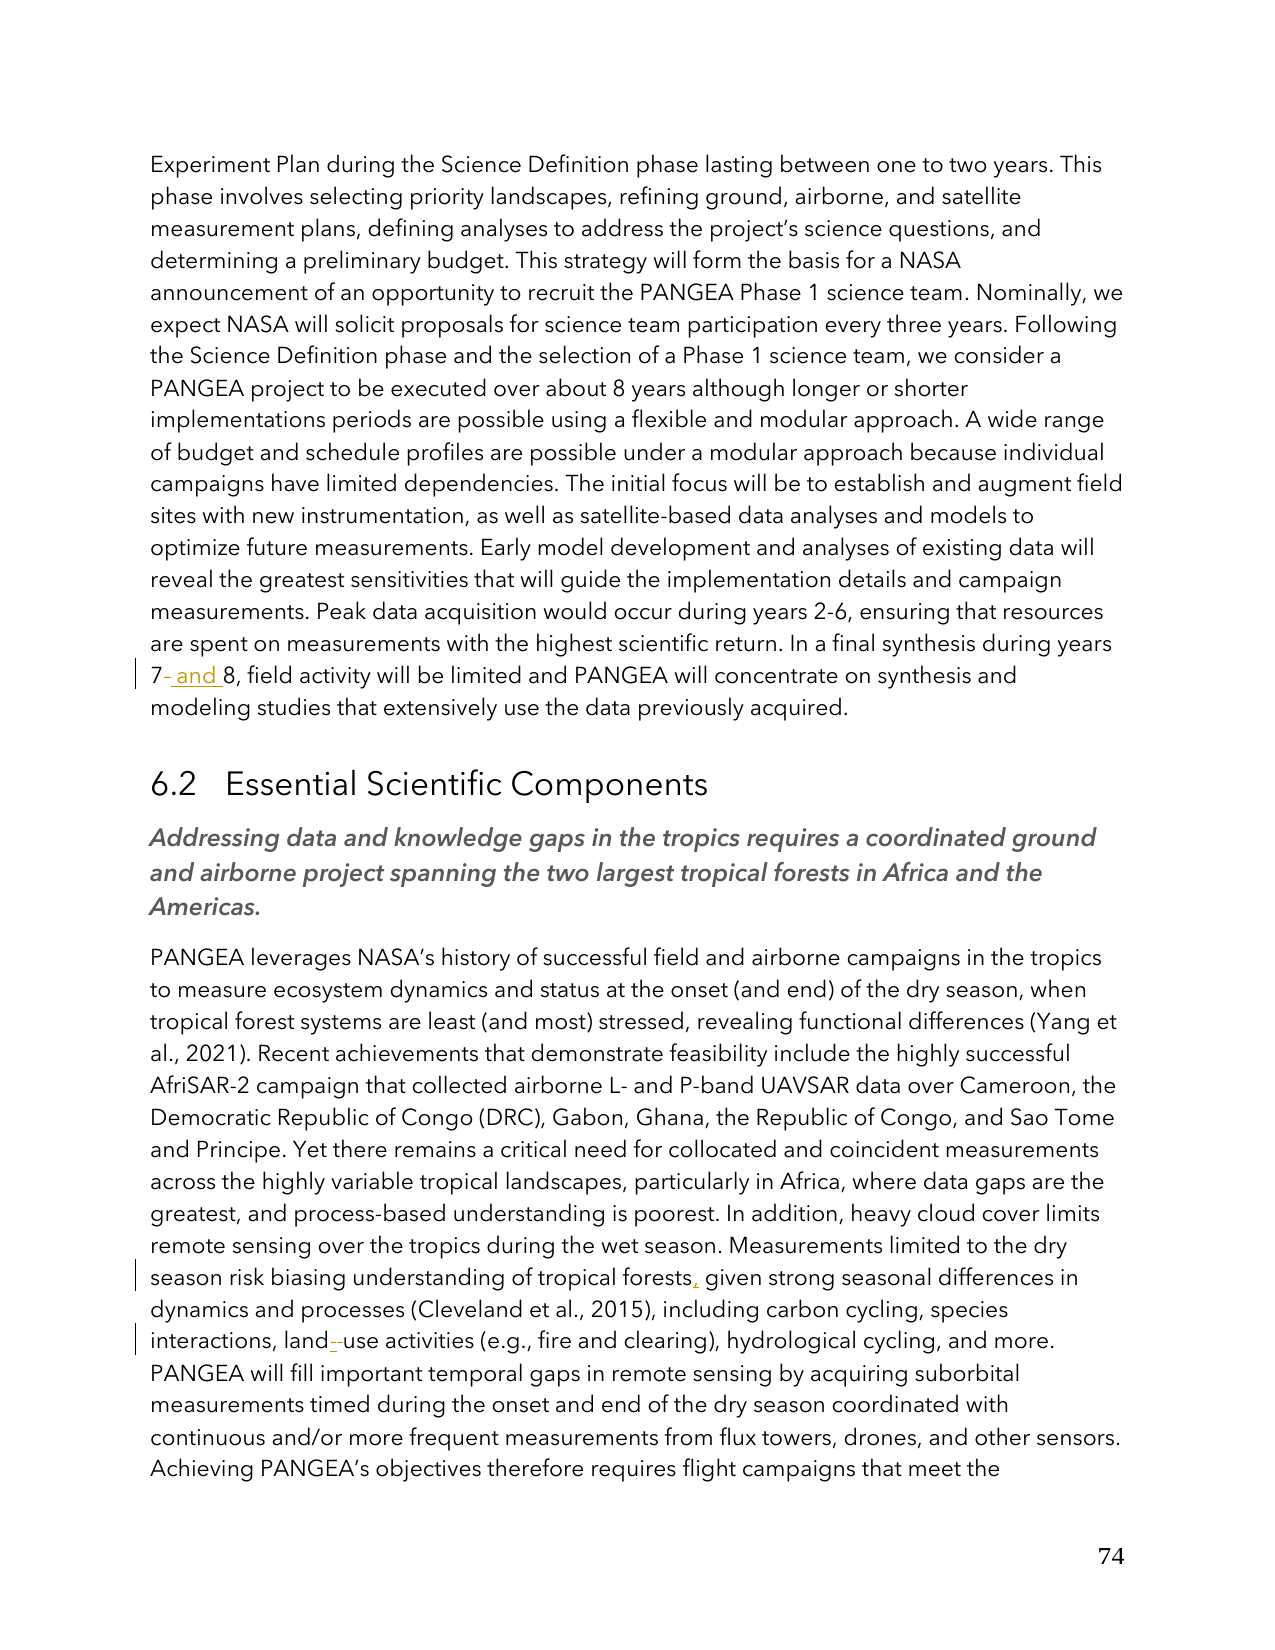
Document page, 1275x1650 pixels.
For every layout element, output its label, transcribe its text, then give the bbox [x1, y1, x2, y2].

text Addressing data and knowledge gaps in the tropics requires a coordinated ground and airborne project spanning the two largest tropical forests in Africa and the Americas. [150, 822, 1125, 922]
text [150, 150, 1125, 721]
subtitle Essential Scientific Components [150, 763, 1125, 803]
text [150, 943, 1125, 1483]
